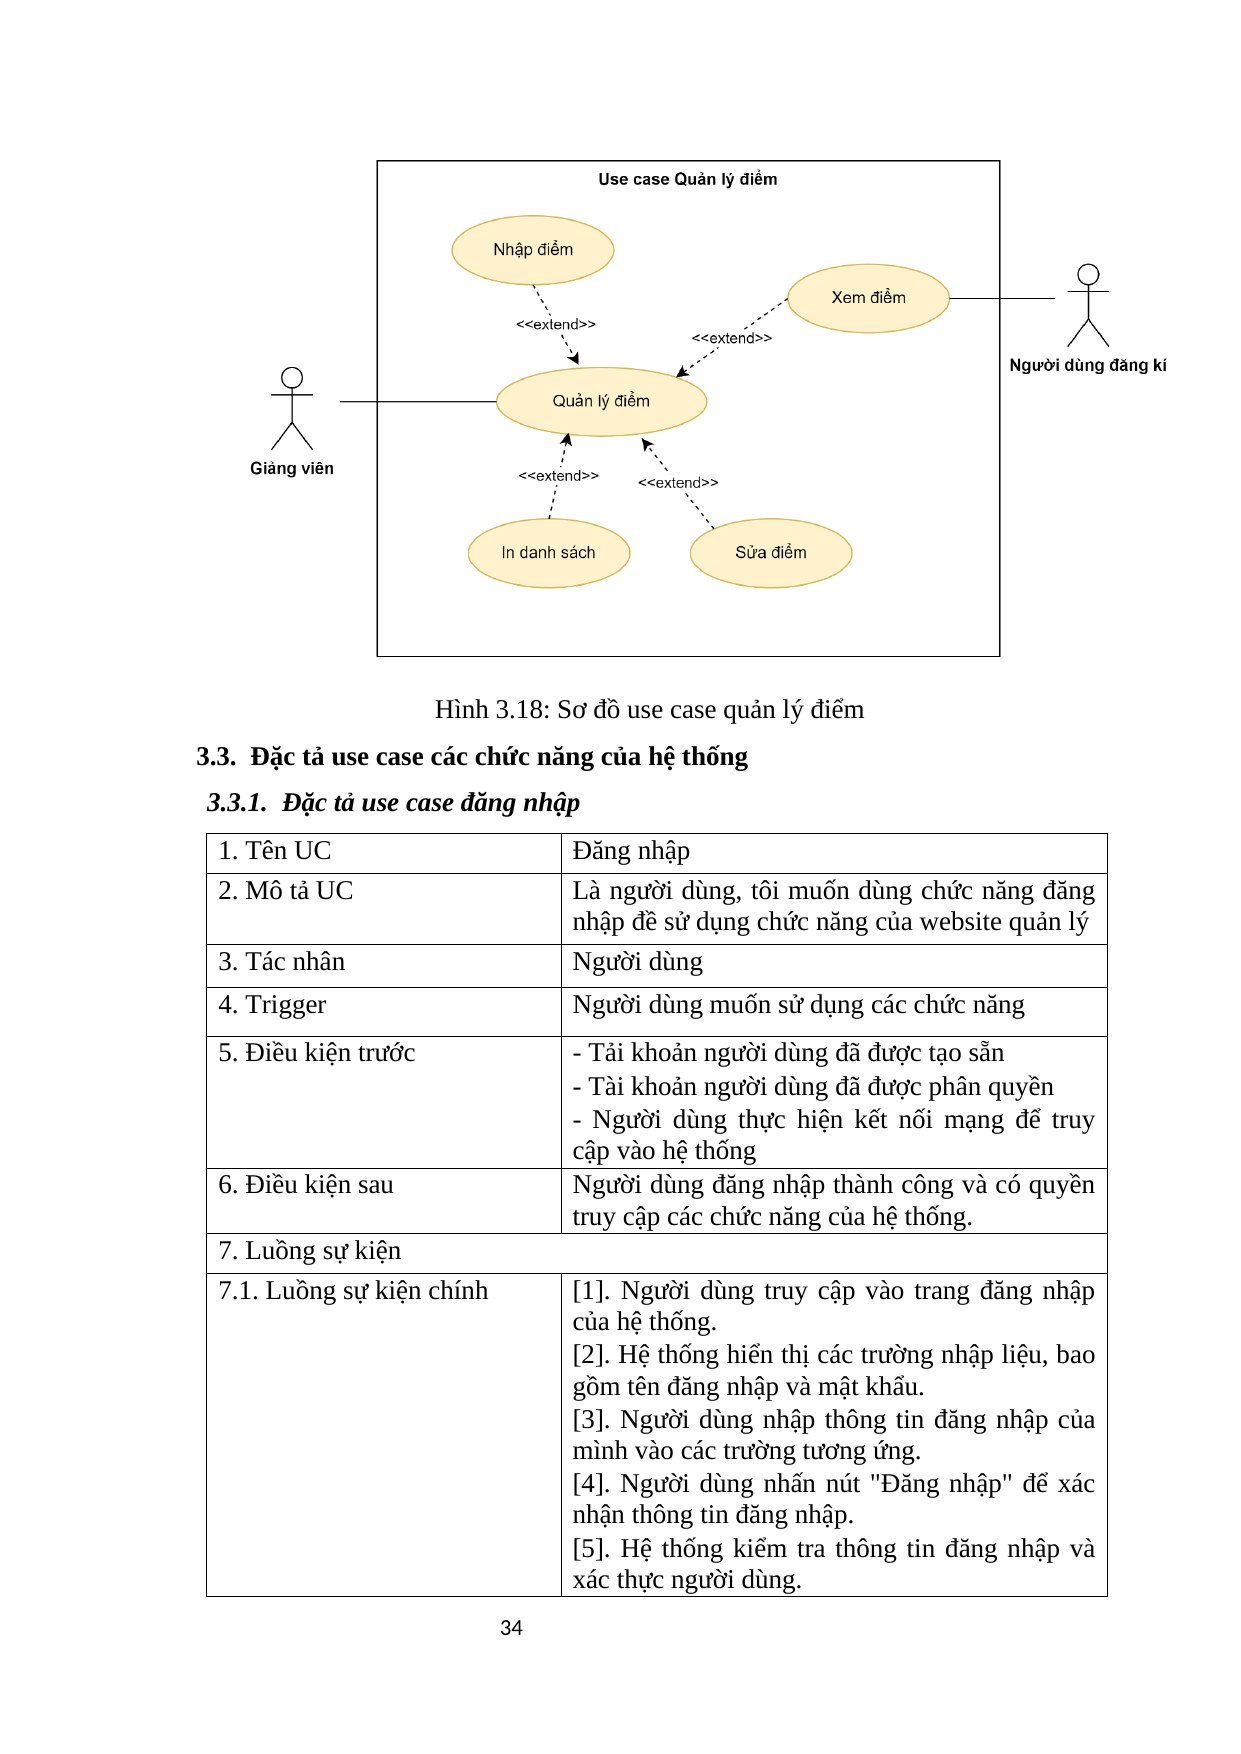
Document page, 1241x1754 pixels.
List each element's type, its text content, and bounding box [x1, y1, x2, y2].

table_cell Người dùng đăng nhập thành công và có quyền truy cập các chức năng của hệ thống. [562, 1169, 1107, 1233]
table_cell 7. Luồng sự kiện [207, 1234, 1107, 1273]
picture [236, 146, 1182, 672]
list Đặc tả use case đăng nhập [207, 786, 1122, 817]
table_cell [207, 1274, 561, 1596]
table_cell 2. Mô tả UC [207, 874, 561, 944]
list 3.3. Đặc tả use case các chức năng của hệ thống [196, 740, 1122, 771]
table_cell - Tải khoản người dùng đã được tạo sẵn - Tài khoản người dùng đã được phân quyền - Người dùng thực hiện kết nối mạng để truy cập vào hệ thống [562, 1037, 1107, 1167]
table_cell 4. Trigger [207, 988, 561, 1036]
table_cell Là người dùng, tôi muốn dùng chức năng đăng nhập đề sử dụng chức năng của website quản lý [562, 874, 1107, 944]
list Hình 3.18: Sơ đồ use case quản lý điểm [177, 693, 1122, 724]
table_cell 5. Điều kiện trước [207, 1037, 561, 1167]
table_header Đăng nhập [562, 834, 1107, 873]
table_cell Người dùng [562, 945, 1107, 987]
table_cell 6. Điều kiện sau [207, 1169, 561, 1233]
table_header 1. Tên UC [207, 834, 561, 873]
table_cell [562, 1274, 1107, 1596]
table_cell Người dùng muốn sử dụng các chức năng [562, 988, 1107, 1036]
table_cell 3. Tác nhân [207, 945, 561, 987]
